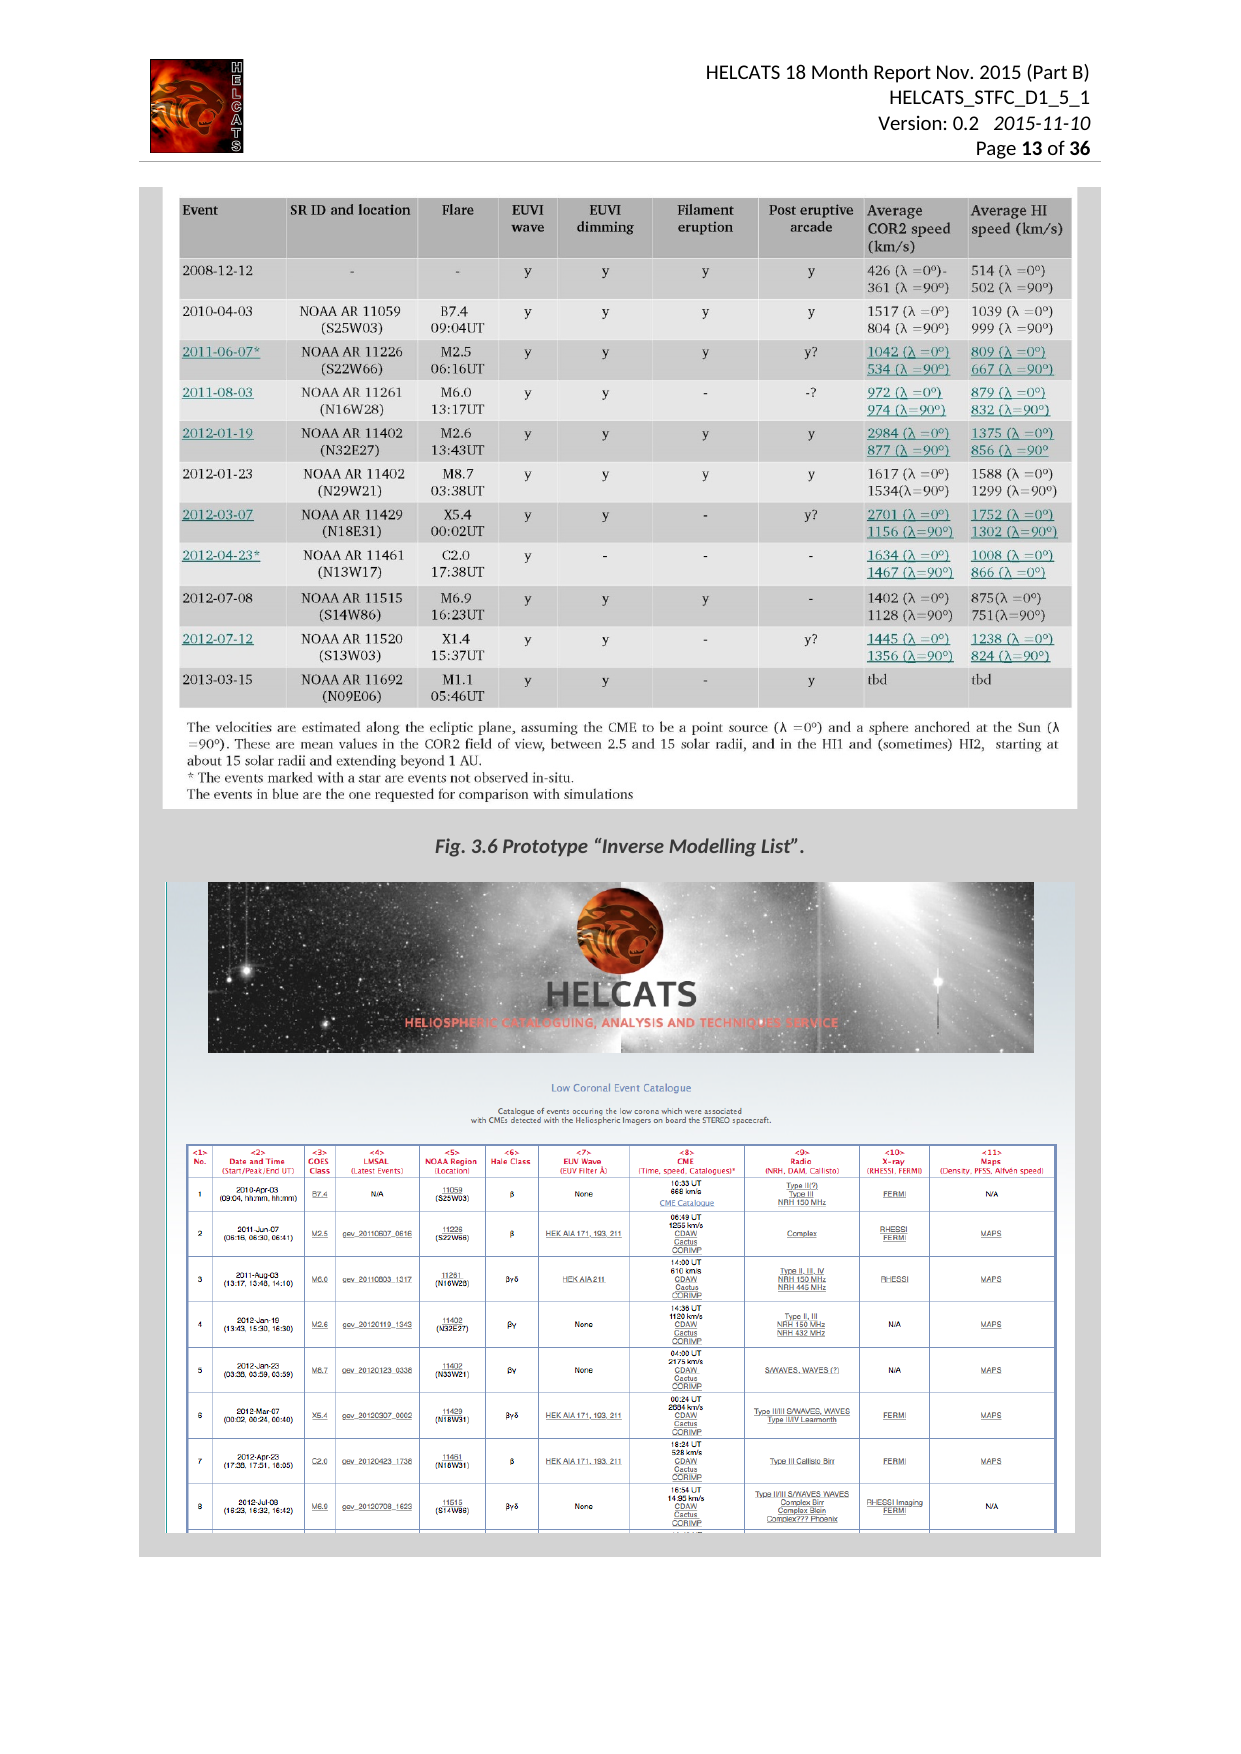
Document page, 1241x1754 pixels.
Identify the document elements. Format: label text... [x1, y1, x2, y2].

picture [165, 882, 1075, 1533]
picture [150, 59, 244, 153]
picture [162, 187, 1078, 809]
